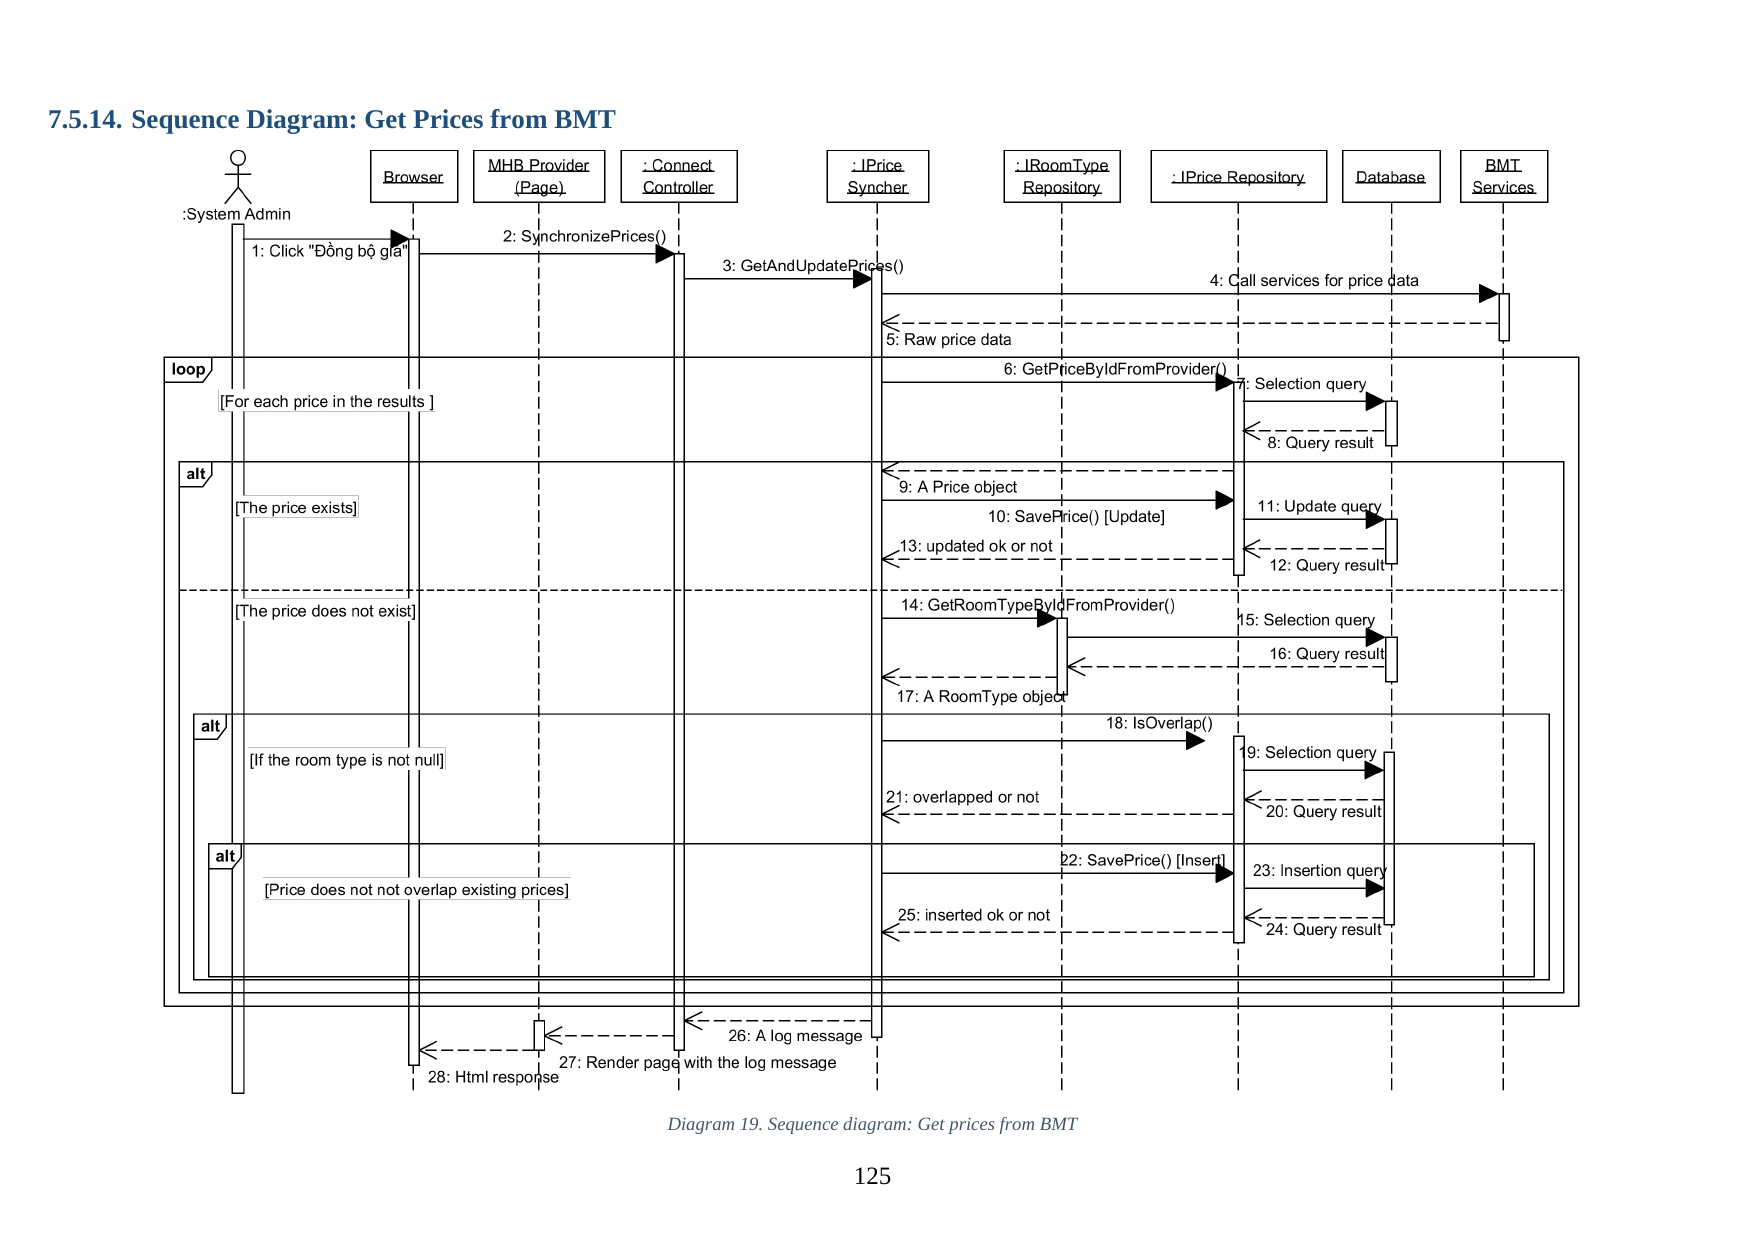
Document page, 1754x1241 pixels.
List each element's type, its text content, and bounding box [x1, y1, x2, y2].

subtitle Sequence Diagram: Get Prices from BMT [122, 103, 1651, 134]
picture [161, 145, 1584, 1094]
